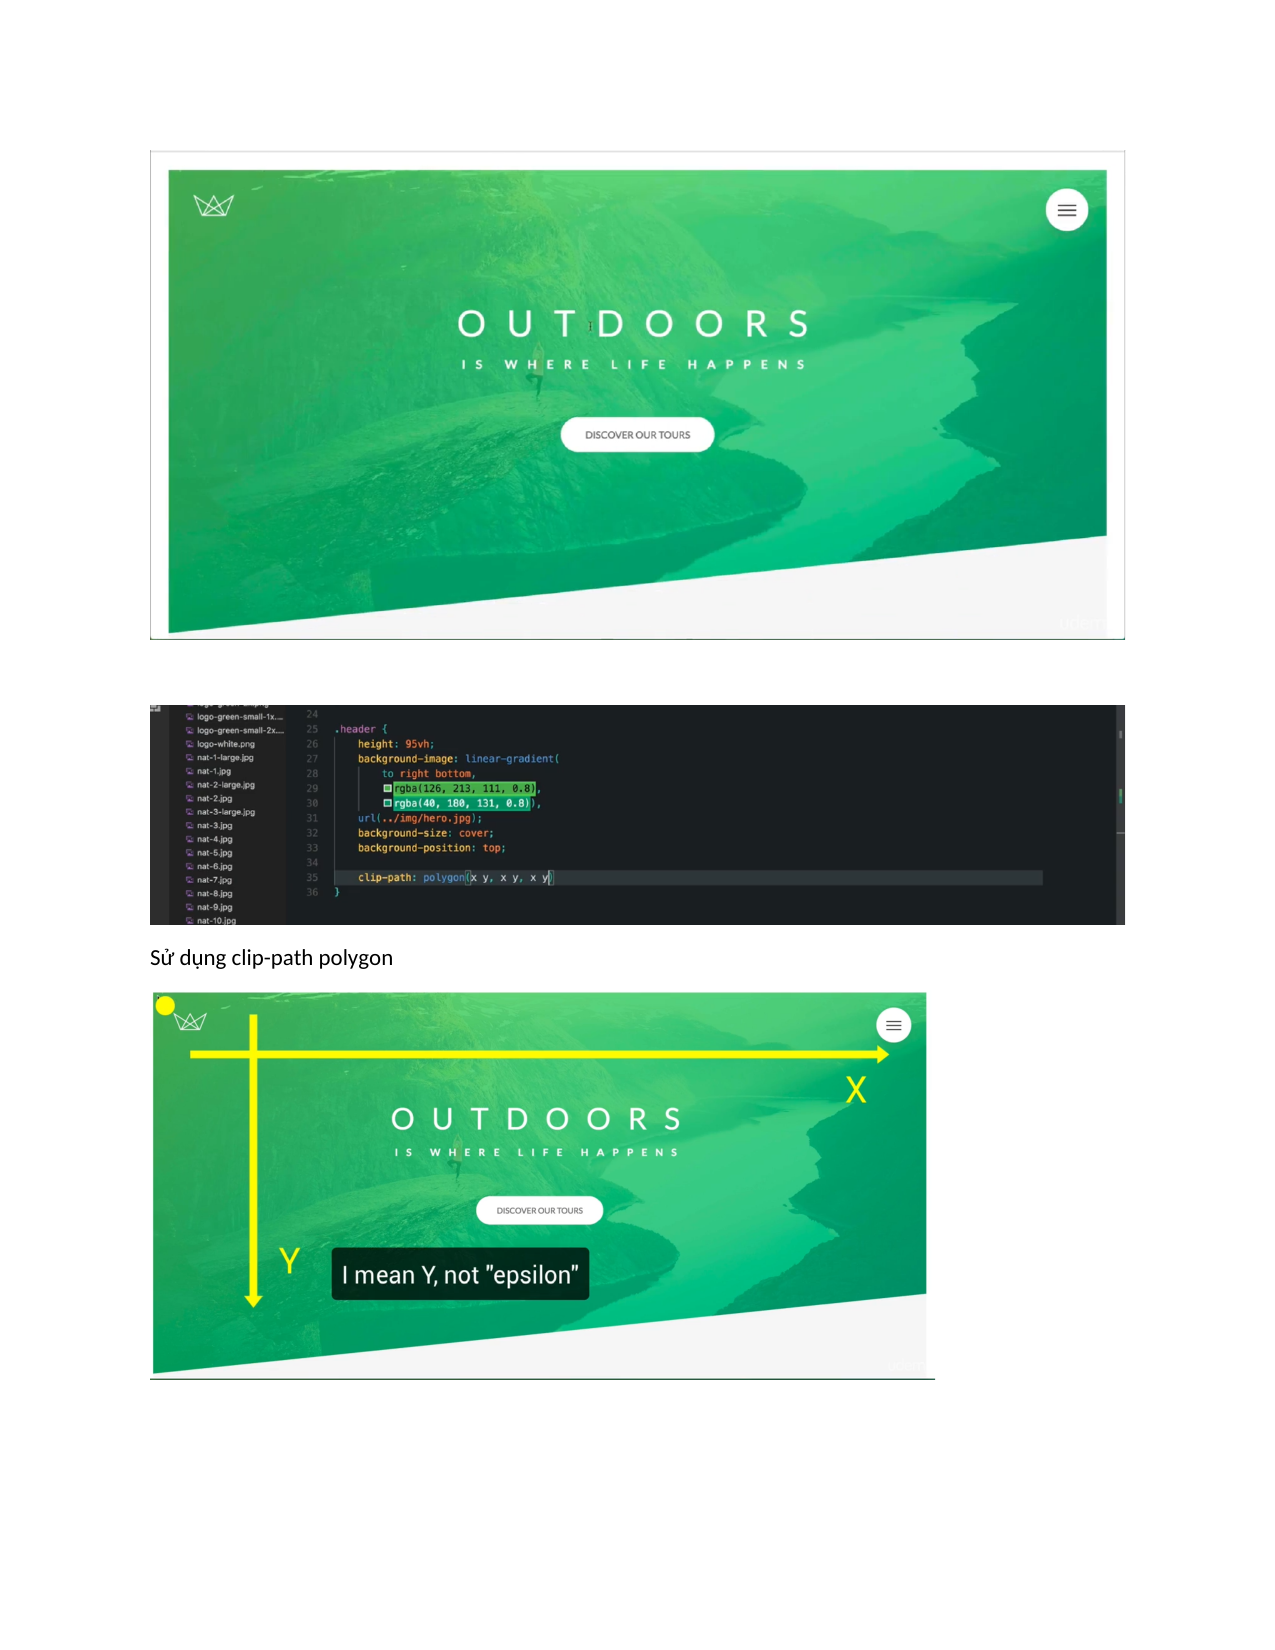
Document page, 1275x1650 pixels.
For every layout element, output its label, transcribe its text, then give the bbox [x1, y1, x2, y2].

picture [150, 150, 1125, 640]
picture [150, 705, 1125, 925]
picture [150, 990, 936, 1380]
text Sử dụng clip-path polygon [150, 943, 1125, 971]
